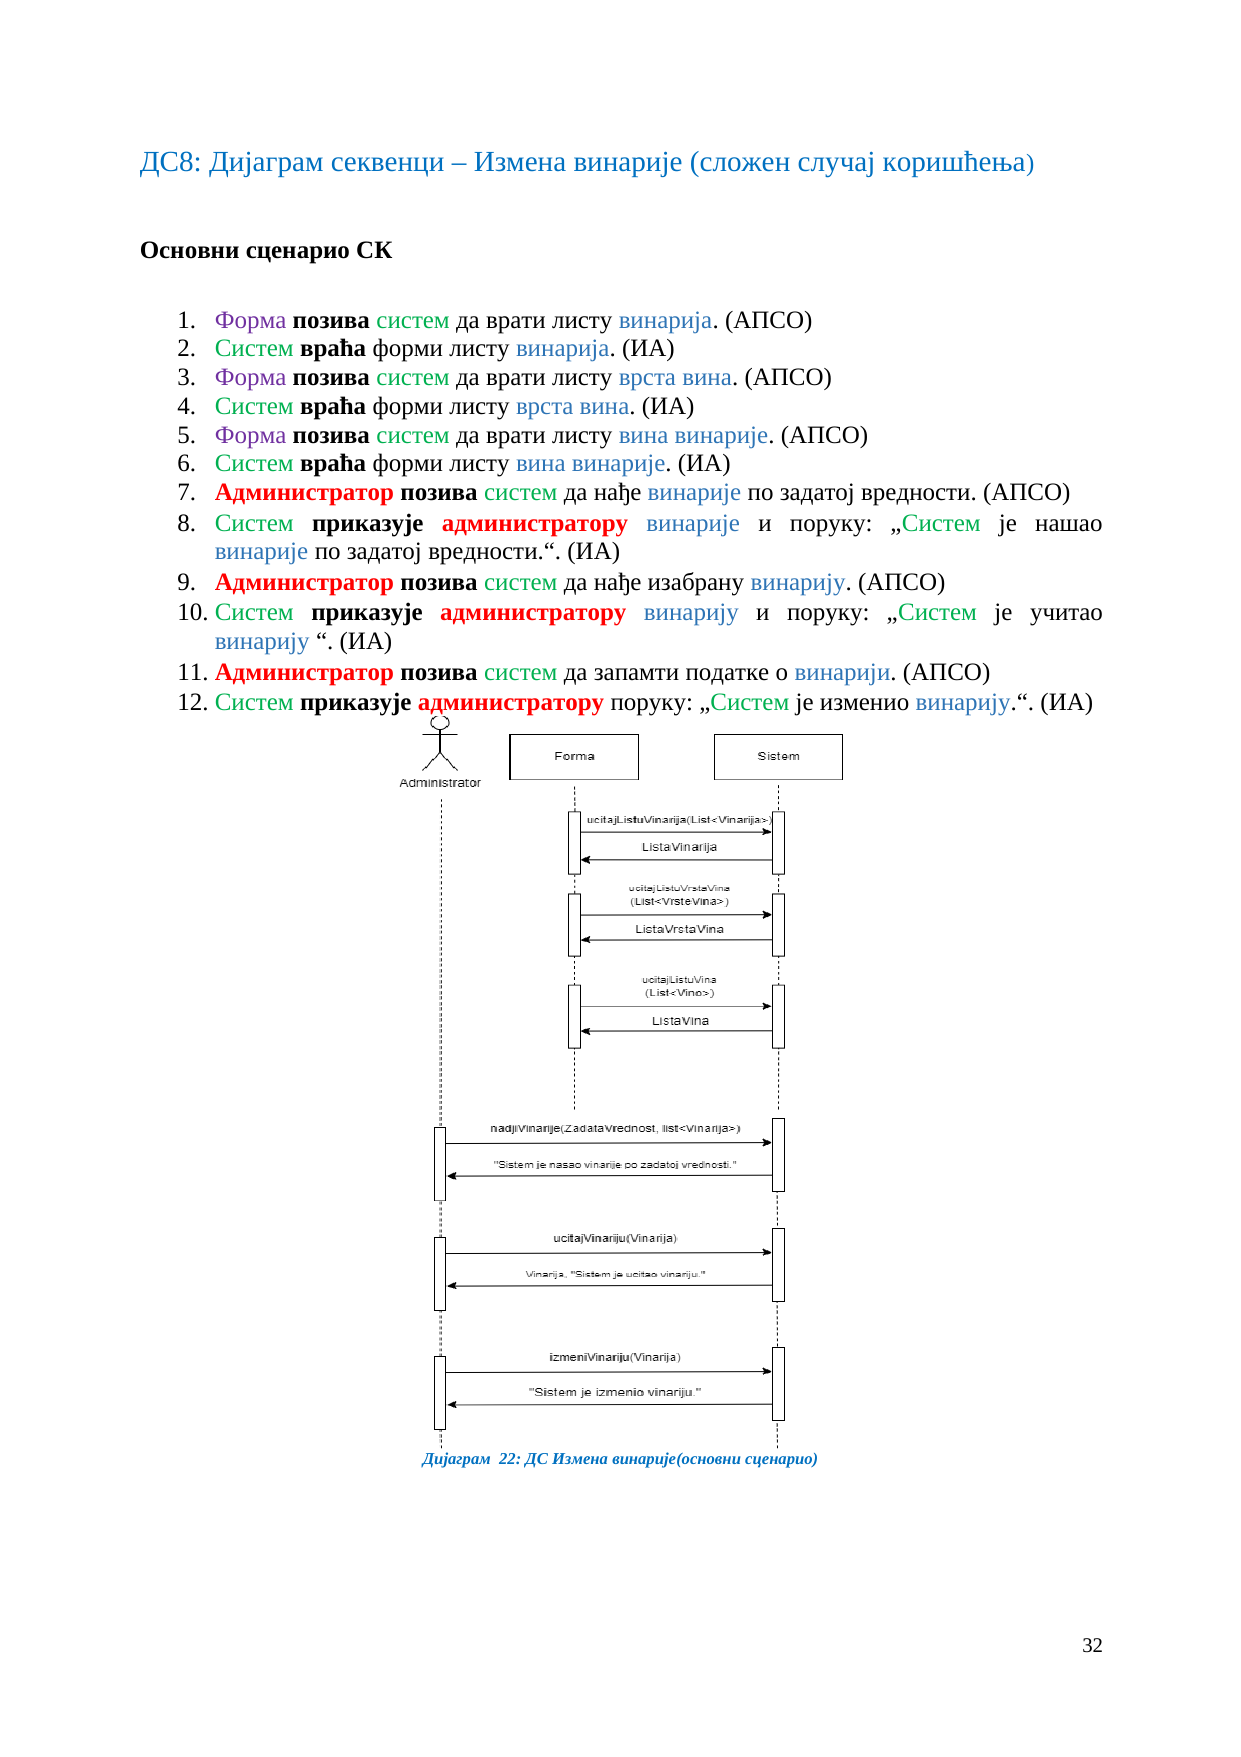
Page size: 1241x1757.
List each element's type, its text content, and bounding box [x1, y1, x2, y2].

list Систем приказује администратору винарије и поруку: „Систем је нашао винарије по задатој вредности.“. (ИА) [177, 508, 1103, 565]
picture [399, 716, 843, 1449]
text Дијаграм 22: ДС Измена винарије(основни сценарио) [139, 1449, 1103, 1468]
list Систем приказује администратору поруку: „Систем је изменио винарију.“. (ИА) [177, 687, 1103, 716]
list Систем враћа форми листу винарија. (ИА) [177, 333, 1103, 362]
list Администратор позива систем да нађе винарије по задатој вредности. (АПСО) [177, 477, 1103, 506]
list Систем враћа форми листу вина винарије. (ИА) [177, 448, 1103, 477]
text Основни сценарио СК [139, 235, 1103, 263]
list Форма позива систем да врати листу вина винарије. (АПСО) [177, 420, 1103, 448]
list Систем враћа форми листу врста вина. (ИА) [177, 391, 1103, 420]
list Администратор позива систем да нађе изабрану винарију. (АПСО) [177, 567, 1103, 596]
text ДС8: Дијаграм секвенци – Измена винарије (сложен случај коришћења) [139, 144, 1103, 177]
list Форма позива систем да врати листу врста вина. (АПСО) [177, 362, 1103, 391]
list Систем приказује администратору винарију и поруку: „Систем је учитао винарију “. (ИА) [177, 597, 1103, 655]
list Администратор позива систем да запамти податке о винарији. (АПСО) [177, 657, 1103, 686]
list Форма позива систем да врати листу винарија. (АПСО) [177, 305, 1103, 333]
